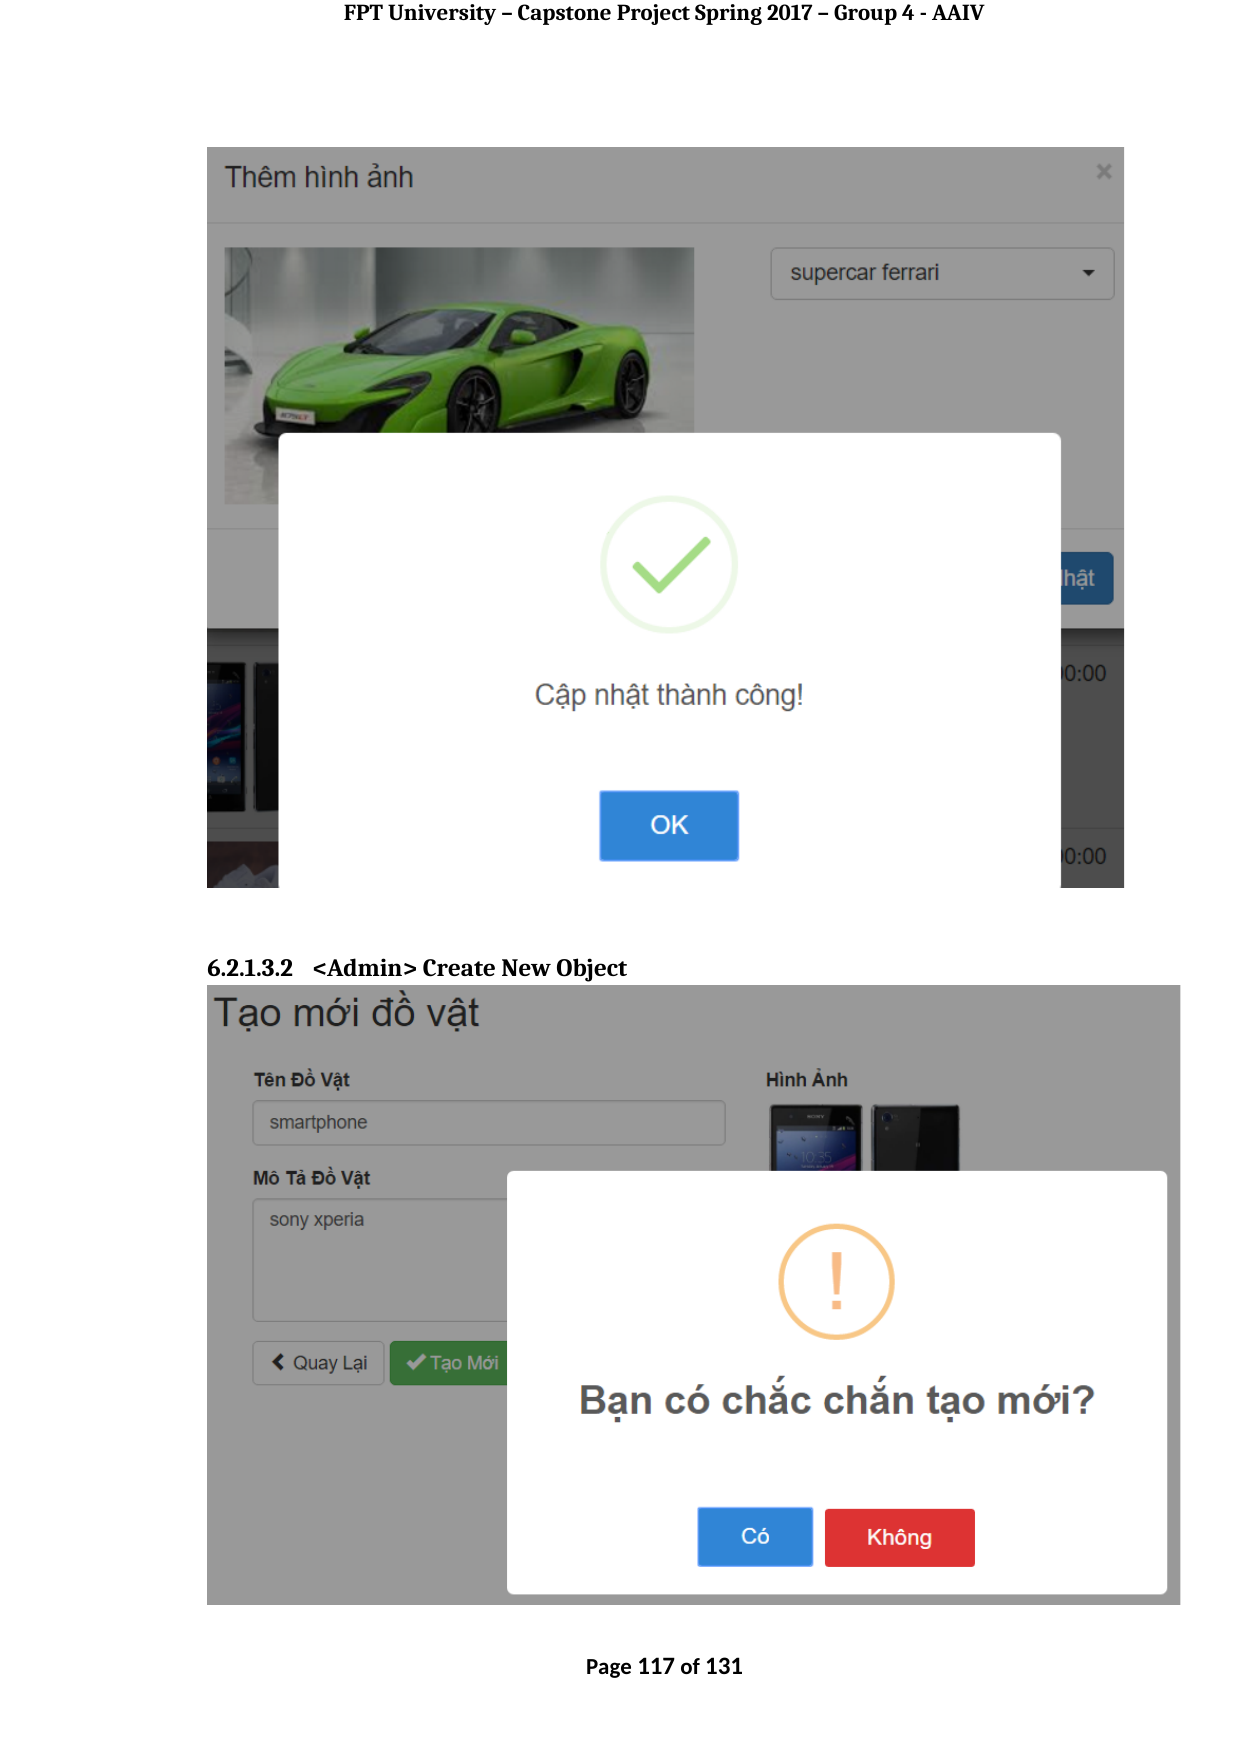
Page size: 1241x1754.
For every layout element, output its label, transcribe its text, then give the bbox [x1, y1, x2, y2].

picture [207, 147, 1125, 888]
picture [207, 985, 1181, 1605]
subtitle <Admin> Create New Object [207, 954, 1122, 983]
